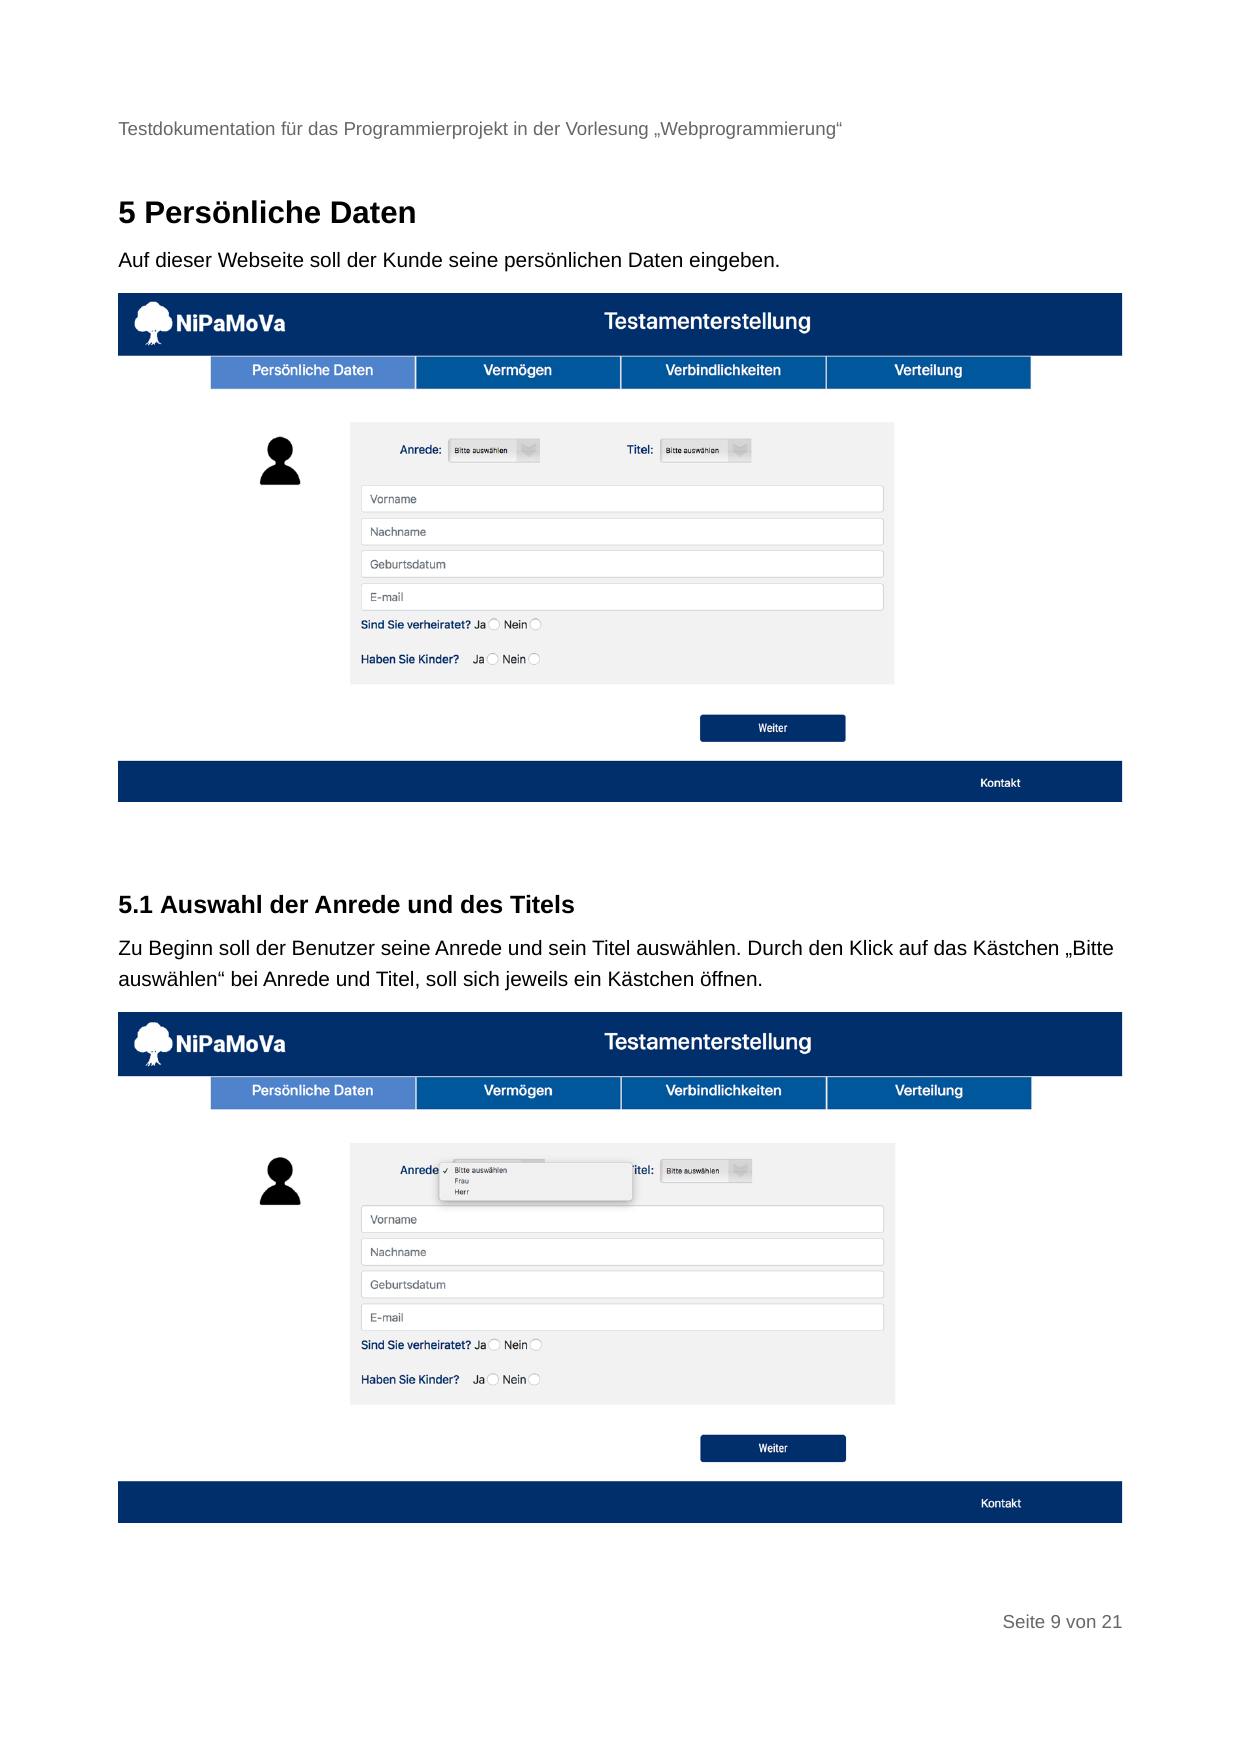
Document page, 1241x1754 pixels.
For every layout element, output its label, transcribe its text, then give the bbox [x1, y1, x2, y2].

text Zu Beginn soll der Benutzer seine Anrede und sein Titel auswählen. Durch den Klick auf das Kästchen „Bitte auswählen“ bei Anrede und Titel, soll sich jeweils ein Kästchen öffnen. [118, 936, 1122, 991]
picture [118, 293, 1123, 802]
picture [118, 1012, 1123, 1523]
subtitle Persönliche Daten [118, 194, 1122, 230]
text Auf dieser Webseite soll der Kunde seine persönlichen Daten eingeben. [118, 248, 1122, 272]
subtitle Auswahl der Anrede und des Titels [118, 890, 1122, 919]
